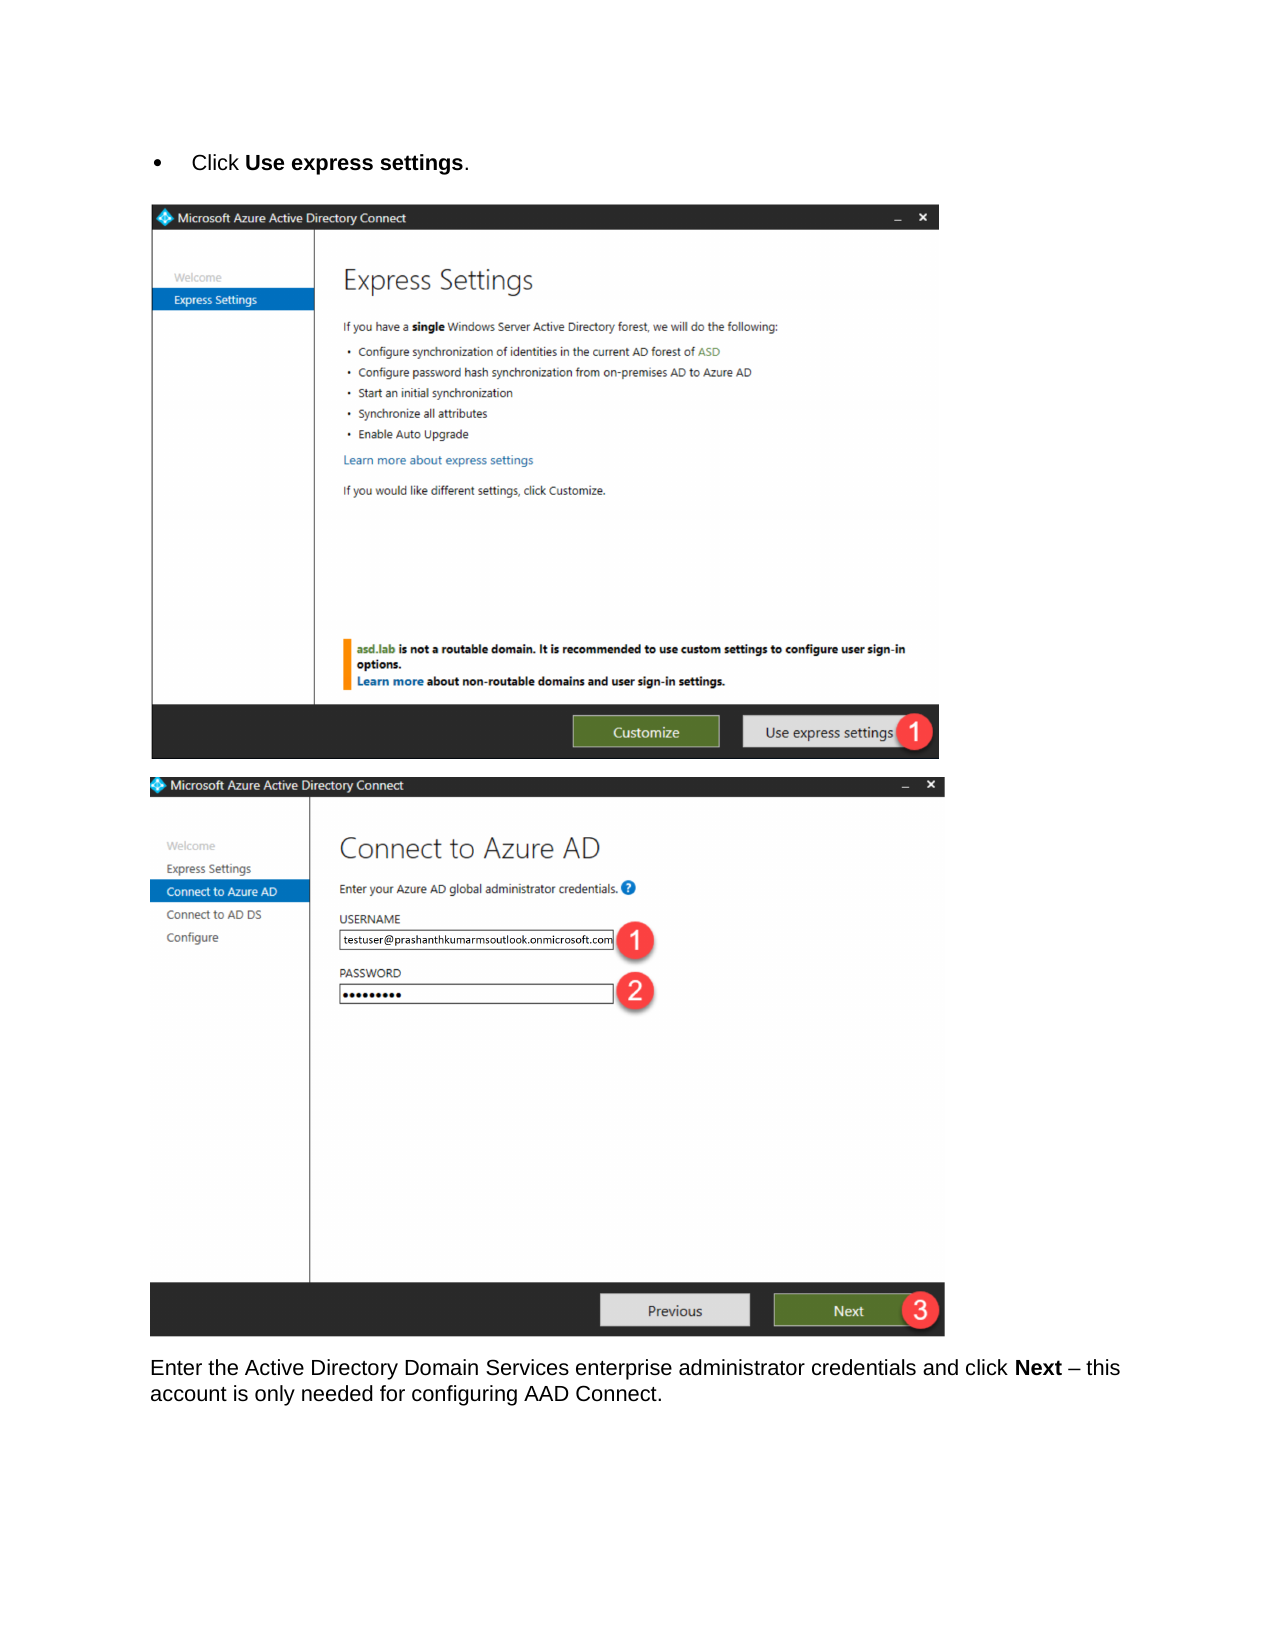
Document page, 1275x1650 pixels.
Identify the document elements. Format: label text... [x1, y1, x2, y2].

list Click Use express settings. [154, 150, 1125, 175]
picture [150, 777, 946, 1337]
picture [150, 204, 940, 759]
text Enter the Active Directory Domain Services enterprise administrator credentials and click Next – this account is only needed for configuring AAD Connect. [150, 1355, 1125, 1406]
